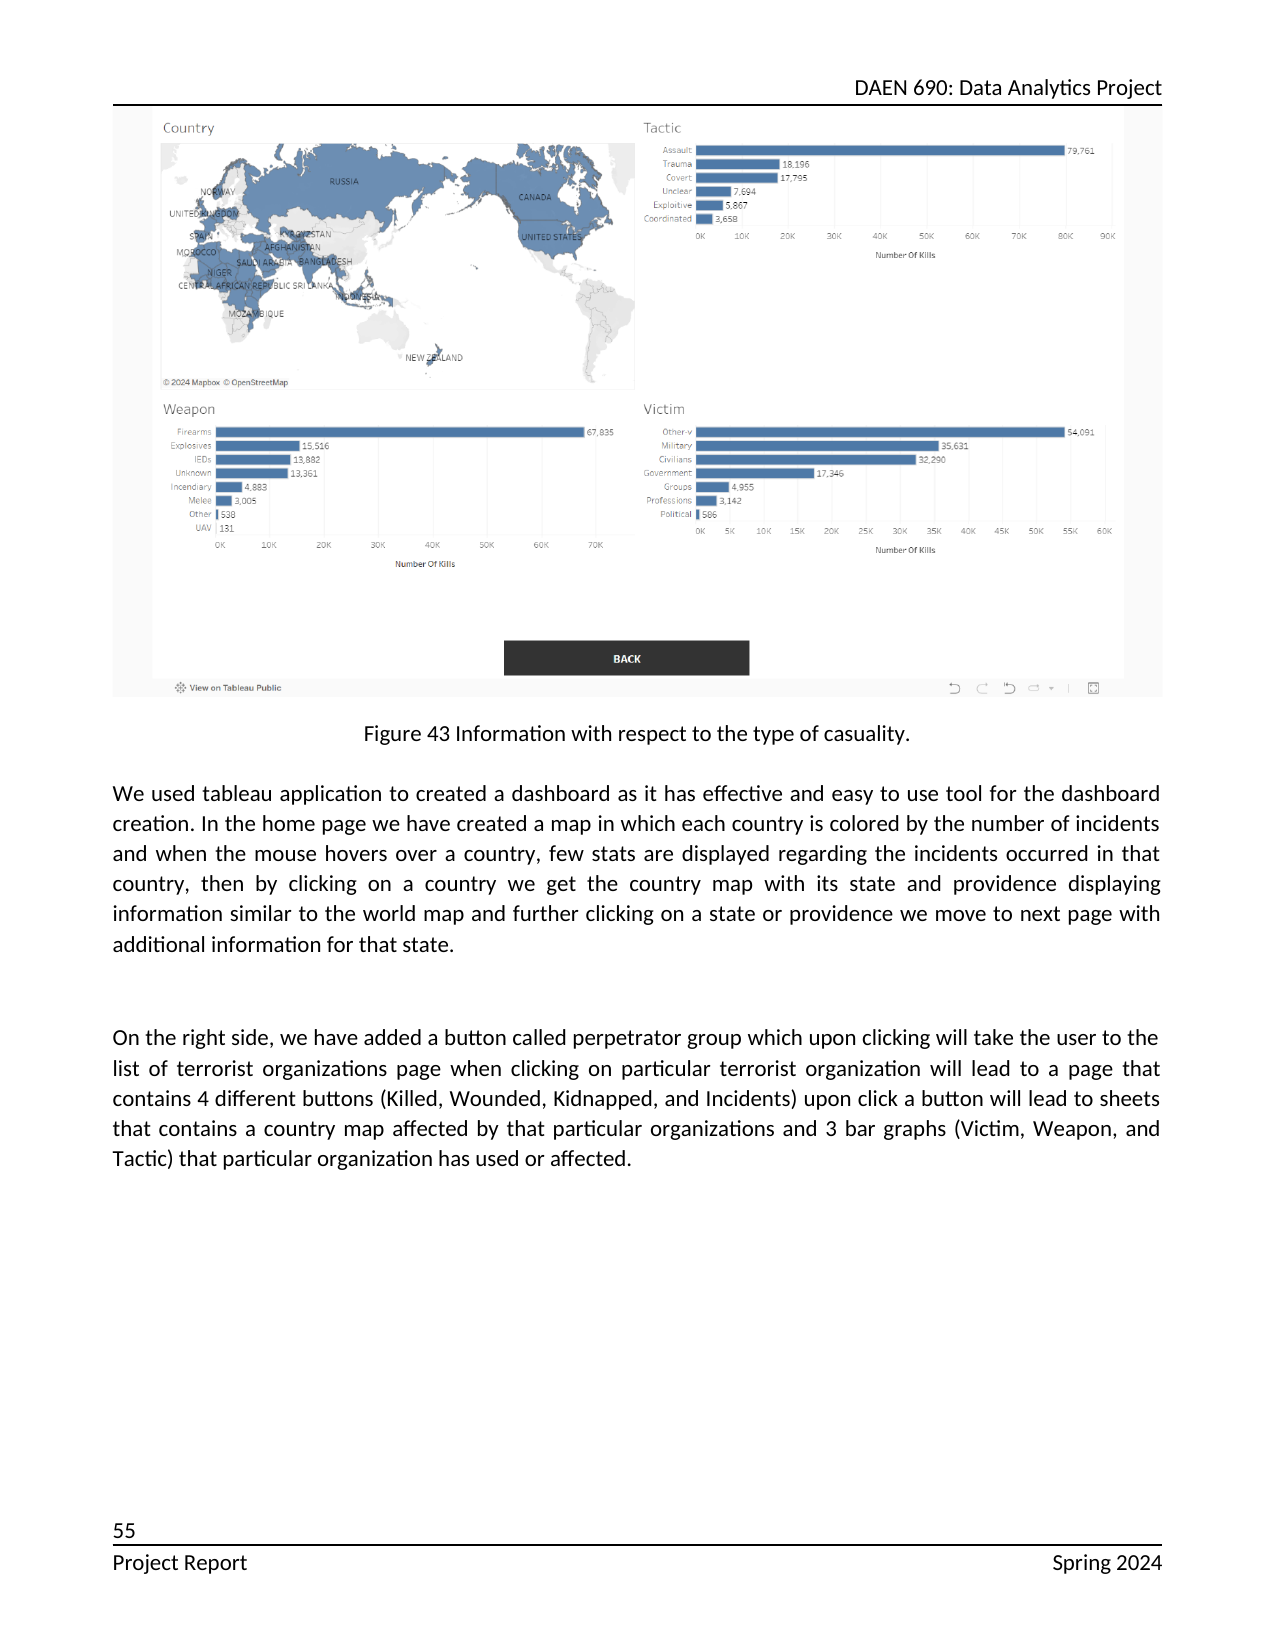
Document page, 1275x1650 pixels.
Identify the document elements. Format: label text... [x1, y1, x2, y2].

text Figure 43 Information with respect to the type of casuality. [112, 719, 1162, 747]
text On the right side, we have added a button called perpetrator group which upon clicking will take the user to the list of terrorist organizations page when clicking on particular terrorist organization will lead to a page that contains 4 different buttons (Killed, Wounded, Kidnapped, and Incidents) upon click a button will lead to sheets that contains a country map affected by that particular organizations and 3 bar graphs (Victim, Weapon, and Tactic) that particular organization has used or affected. [112, 1023, 1162, 1172]
picture [112, 105, 1163, 697]
text We used tableau application to created a dashboard as it has effective and easy to use tool for the dashboard creation. In the home page we have created a map in which each country is colored by the number of incidents and when the mouse hovers over a country, few stats are displayed regarding the incidents occurred in that country, then by clicking on a country we get the country map with its state and providence displaying information similar to the world map and further clicking on a state or providence we move to next page with additional information for that state. [112, 779, 1162, 958]
